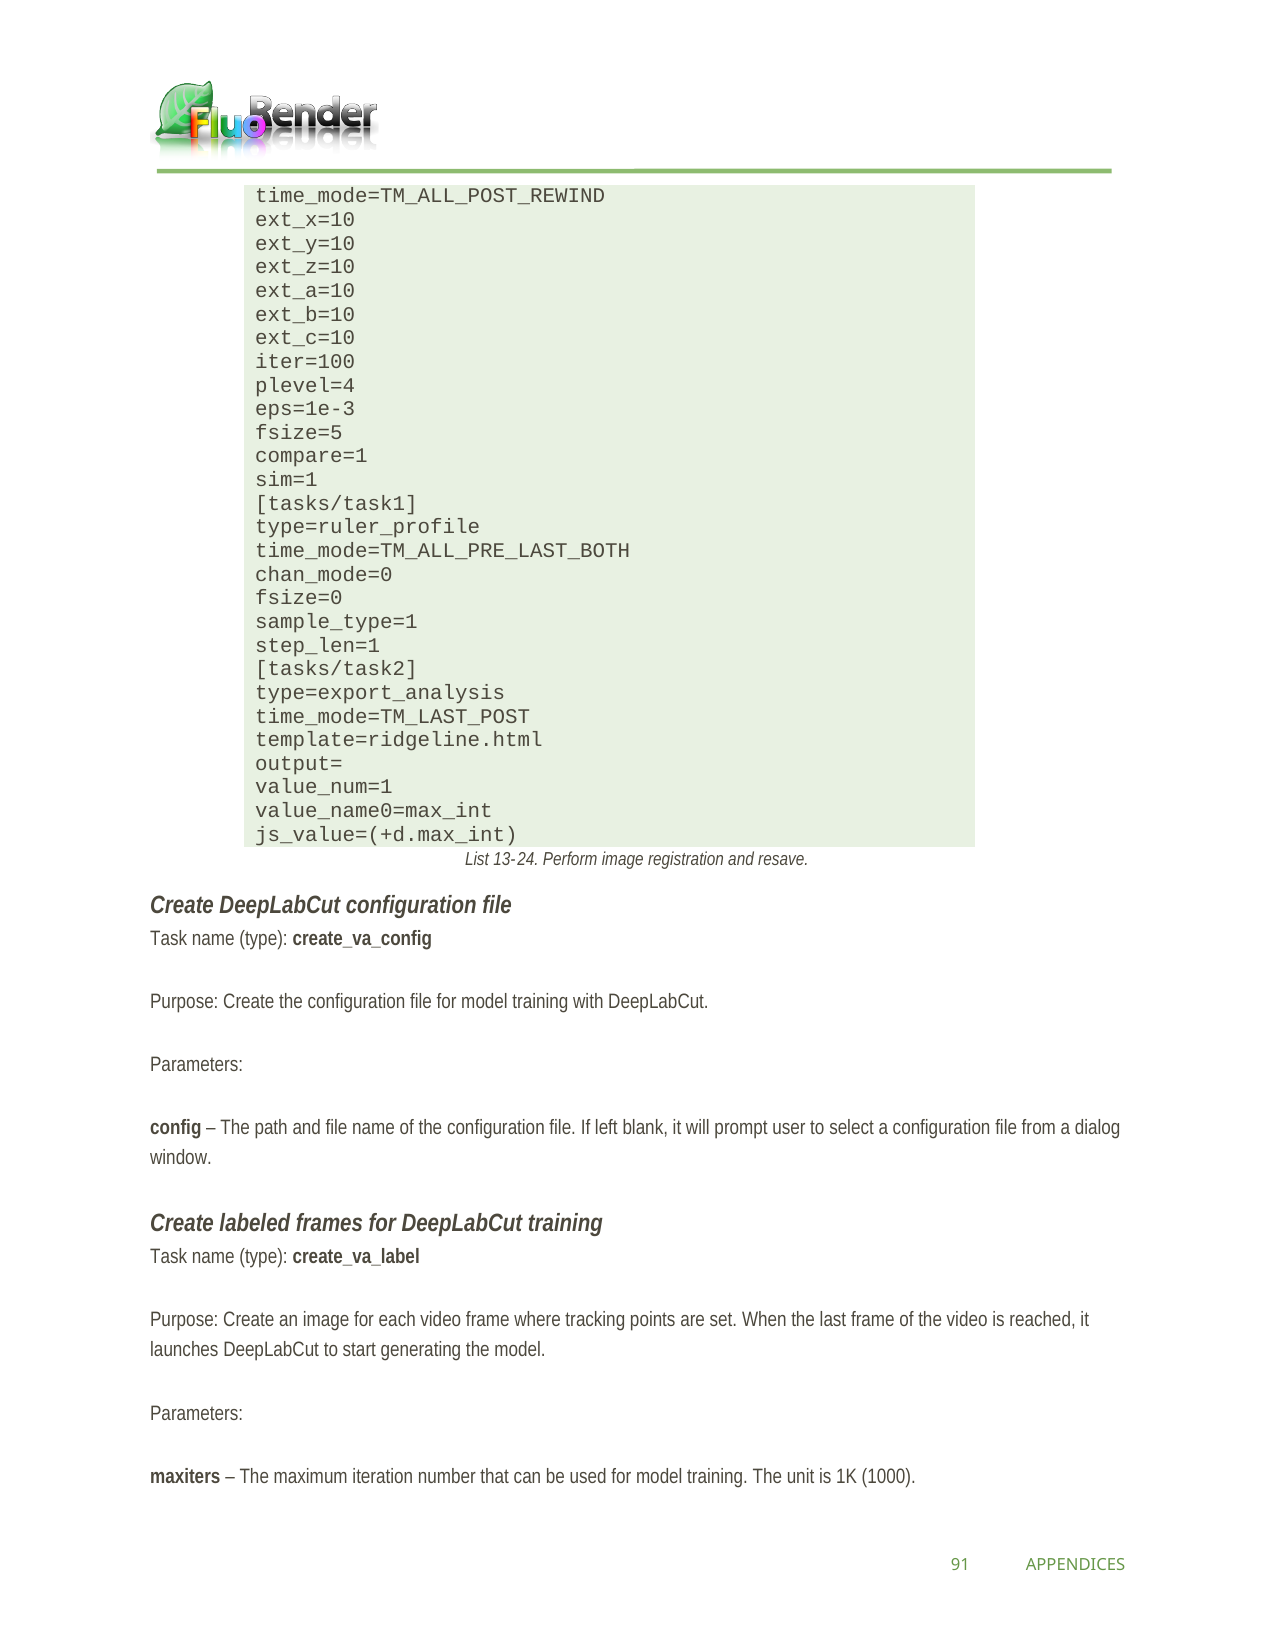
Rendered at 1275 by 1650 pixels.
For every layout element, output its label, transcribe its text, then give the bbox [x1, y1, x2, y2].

subtitle Create DeepLabCut configuration file [150, 890, 1125, 918]
text Purpose: Create an image for each video frame where tracking points are set. When the last frame of the video is reached, it launches DeepLabCut to start generating the model. [150, 1307, 1125, 1361]
text Task name (type): create_va_config [150, 926, 1125, 949]
text Purpose: Create the configuration file for model training with DeepLabCut. [150, 989, 1125, 1013]
text maxiters – The maximum iteration number that can be used for model training. The unit is 1K (1000). [150, 1464, 1125, 1488]
text Parameters: [150, 1052, 1125, 1076]
subtitle Create labeled frames for DeepLabCut training [150, 1208, 1125, 1237]
picture [150, 75, 379, 162]
text config – The path and file name of the configuration file. If left blank, it will prompt user to select a configuration file from a dialog window. [150, 1115, 1125, 1169]
text Task name (type): create_va_label [150, 1244, 1125, 1268]
text Parameters: [150, 1401, 1125, 1424]
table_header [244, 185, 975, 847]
